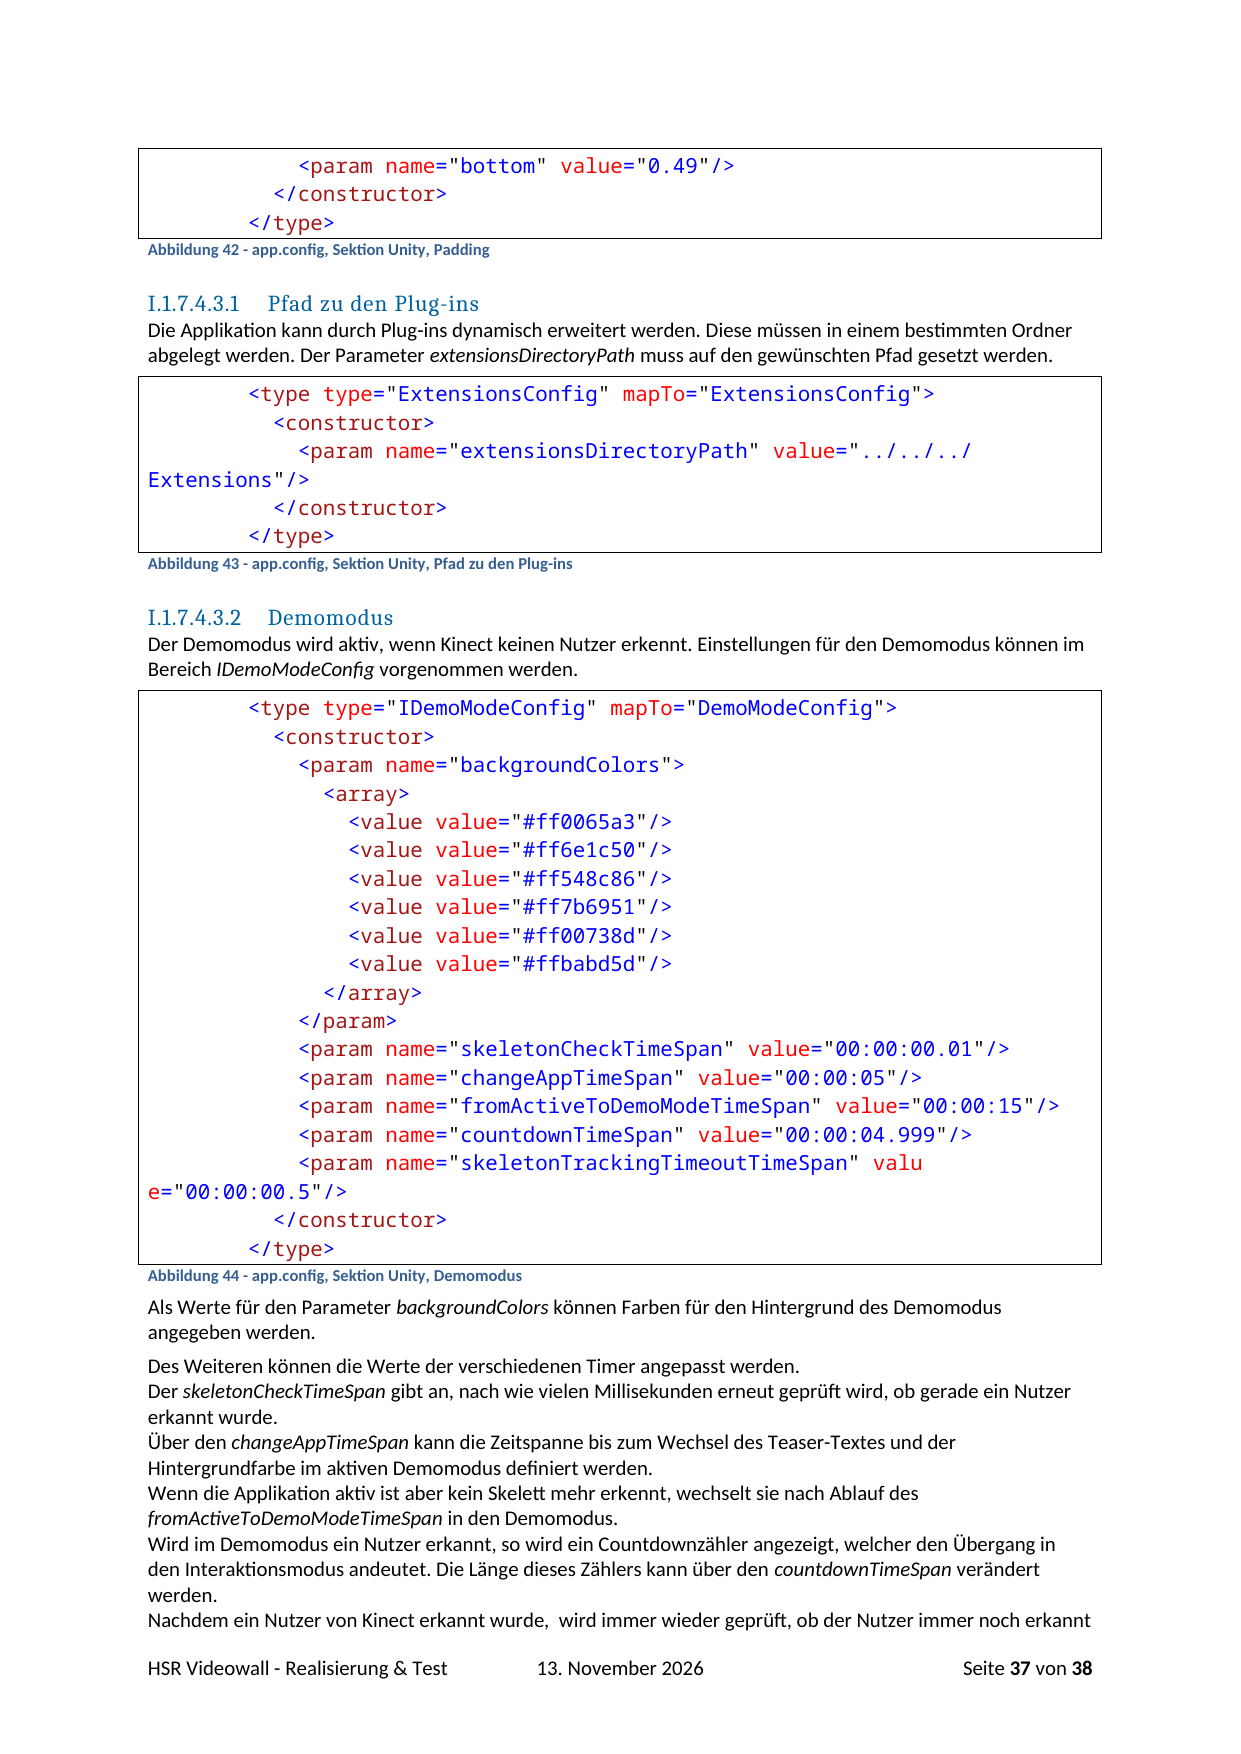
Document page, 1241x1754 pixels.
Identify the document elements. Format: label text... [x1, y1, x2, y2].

text Die Applikation kann durch Plug-ins dynamisch erweitert werden. Diese müssen in einem bestimmten Ordner abgelegt werden. Der Parameter extensionsDirectoryPath muss auf den gewünschten Pfad gesetzt werden. [148, 317, 1093, 368]
text Abbildung 43 - app.config, Sektion Unity, Pfad zu den Plug-ins [148, 553, 1093, 573]
text </param> [148, 1006, 1093, 1034]
text <value value="#ff00738d"/> [148, 921, 1093, 949]
text </type> [139, 1231, 1101, 1264]
text <type type="IDemoModeConfig" mapTo="DemoModeConfig"> [139, 691, 1101, 722]
text </type> [139, 204, 1101, 238]
text <value value="#ff548c86"/> [148, 864, 1093, 892]
subtitle Demomodus [148, 605, 1093, 631]
text <array> [148, 779, 1093, 807]
text <constructor> [148, 408, 1093, 436]
text </type> [139, 518, 1101, 552]
text </array> [148, 978, 1093, 1006]
text <param name="extensionsDirectoryPath" value="../../../Extensions"/> [148, 436, 1093, 493]
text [148, 1353, 1093, 1633]
text <param name="bottom" value="0.49"/> [139, 149, 1101, 179]
text Abbildung - app.config, Sektion Unity, Demomodus [148, 1265, 1093, 1286]
text <param name="countdownTimeSpan" value="00:00:04.999"/> [148, 1120, 1093, 1148]
text <param name="backgroundColors"> [148, 750, 1093, 779]
subtitle Pfad zu den Plug-ins [148, 291, 1093, 317]
text <constructor> [148, 722, 1093, 750]
text Abbildung 42 - app.config, Sektion Unity, Padding [148, 239, 1093, 259]
text </constructor> [148, 1205, 1093, 1231]
text <value value="#ff0065a3"/> [148, 807, 1093, 836]
text <type type="ExtensionsConfig" mapTo="ExtensionsConfig"> [139, 377, 1101, 408]
text <value value="#ffbabd5d"/> [148, 949, 1093, 978]
text Als Werte für den Parameter backgroundColors können Farben für den Hintergrund des Demomodus angegeben werden. [148, 1294, 1093, 1345]
text <value value="#ff7b6951"/> [148, 892, 1093, 921]
text <param name="skeletonTrackingTimeoutTimeSpan" value="00:00:00.5"/> [148, 1148, 1093, 1205]
text Der Demomodus wird aktiv, wenn Kinect keinen Nutzer erkennt. Einstellungen für den Demomodus können im Bereich IDemoModeConfig vorgenommen werden. [148, 631, 1093, 682]
text </constructor> [148, 493, 1093, 518]
text <param name="fromActiveToDemoModeTimeSpan" value="00:00:15"/> [148, 1091, 1093, 1120]
text <param name="skeletonCheckTimeSpan" value="00:00:00.01"/> [148, 1034, 1093, 1063]
text <param name="changeAppTimeSpan" value="00:00:05"/> [148, 1063, 1093, 1091]
text </constructor> [148, 179, 1093, 204]
text <value value="#ff6e1c50"/> [148, 836, 1093, 864]
